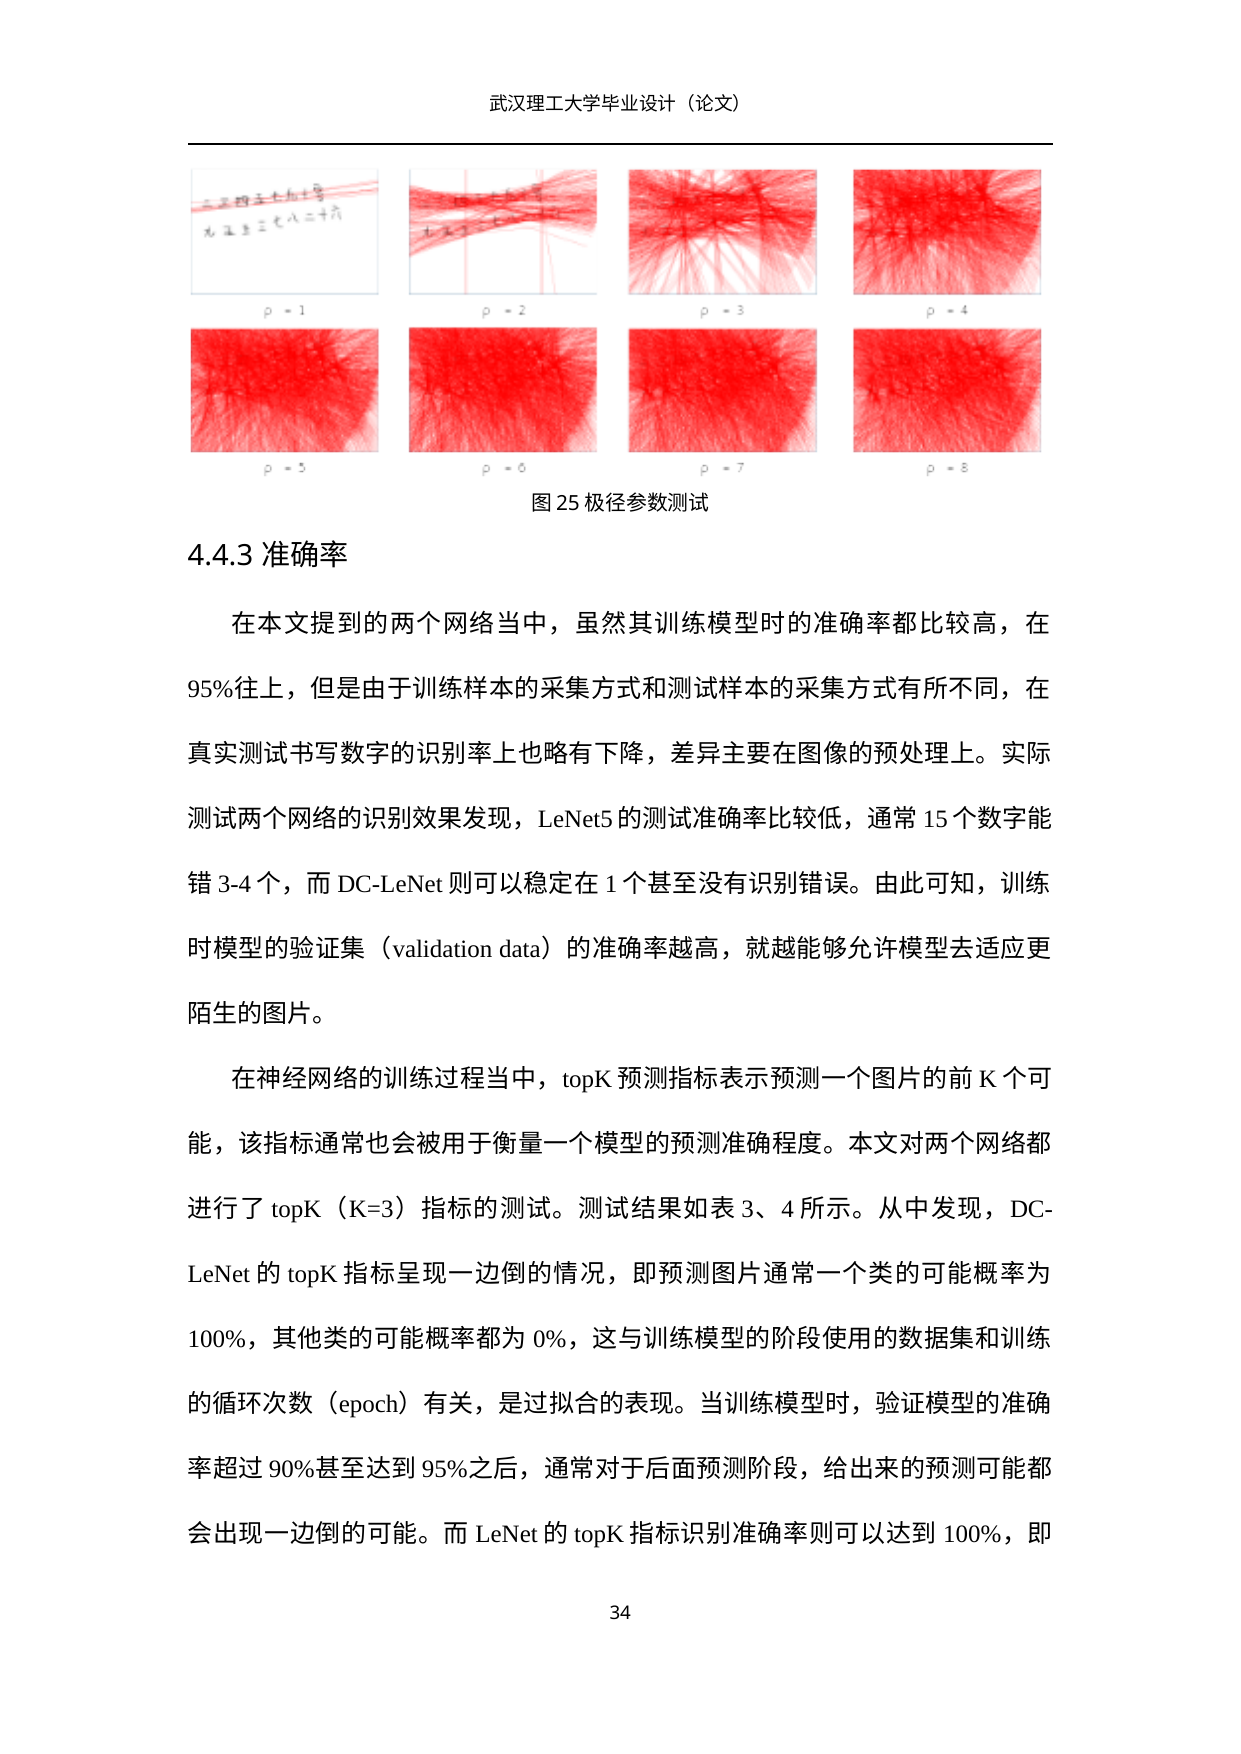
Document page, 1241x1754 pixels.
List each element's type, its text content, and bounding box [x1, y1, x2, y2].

text 在本文提到的两个网络当中，虽然其训练模型时的准确率都比较高，在95%往上，但是由于训练样本的采集方式和测试样本的采集方式有所不同，在真实测试书写数字的识别率上也略有下降，差异主要在图像的预处理上。实际测试两个网络的识别效果发现，LeNet5的测试准确率比较低，通常15个数字能错3-4个，而DC-LeNet则可以稳定在1个甚至没有识别错误。由此可知，训练时模型的验证集（validation data）的准确率越高，就越能够允许模型去适应更陌生的图片。 [187, 589, 1053, 1044]
text 图25 极径参数测试 [187, 485, 1053, 517]
subtitle 4.4.3 准确率 [187, 521, 1053, 586]
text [187, 1044, 1053, 1564]
